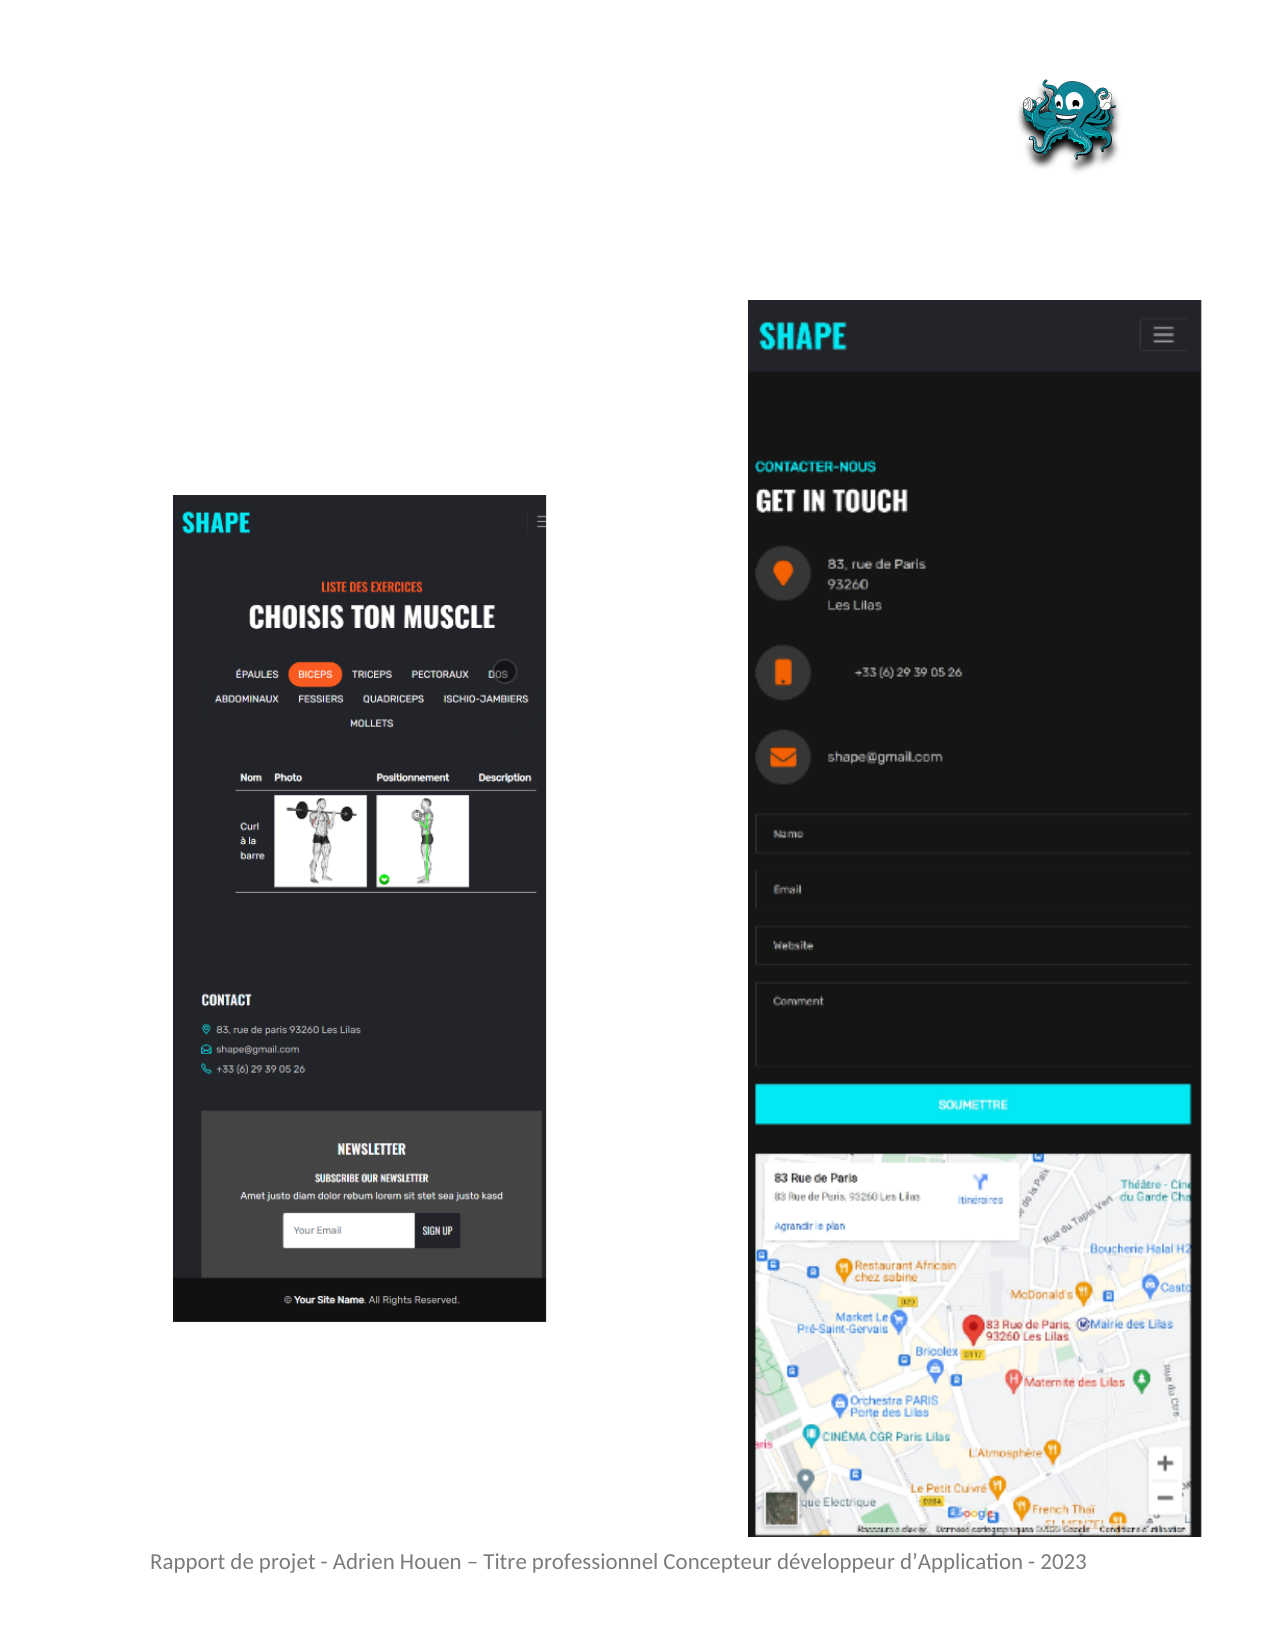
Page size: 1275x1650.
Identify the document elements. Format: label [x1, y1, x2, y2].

picture [1021, 74, 1118, 161]
picture [748, 300, 1202, 1537]
picture [173, 495, 547, 1322]
